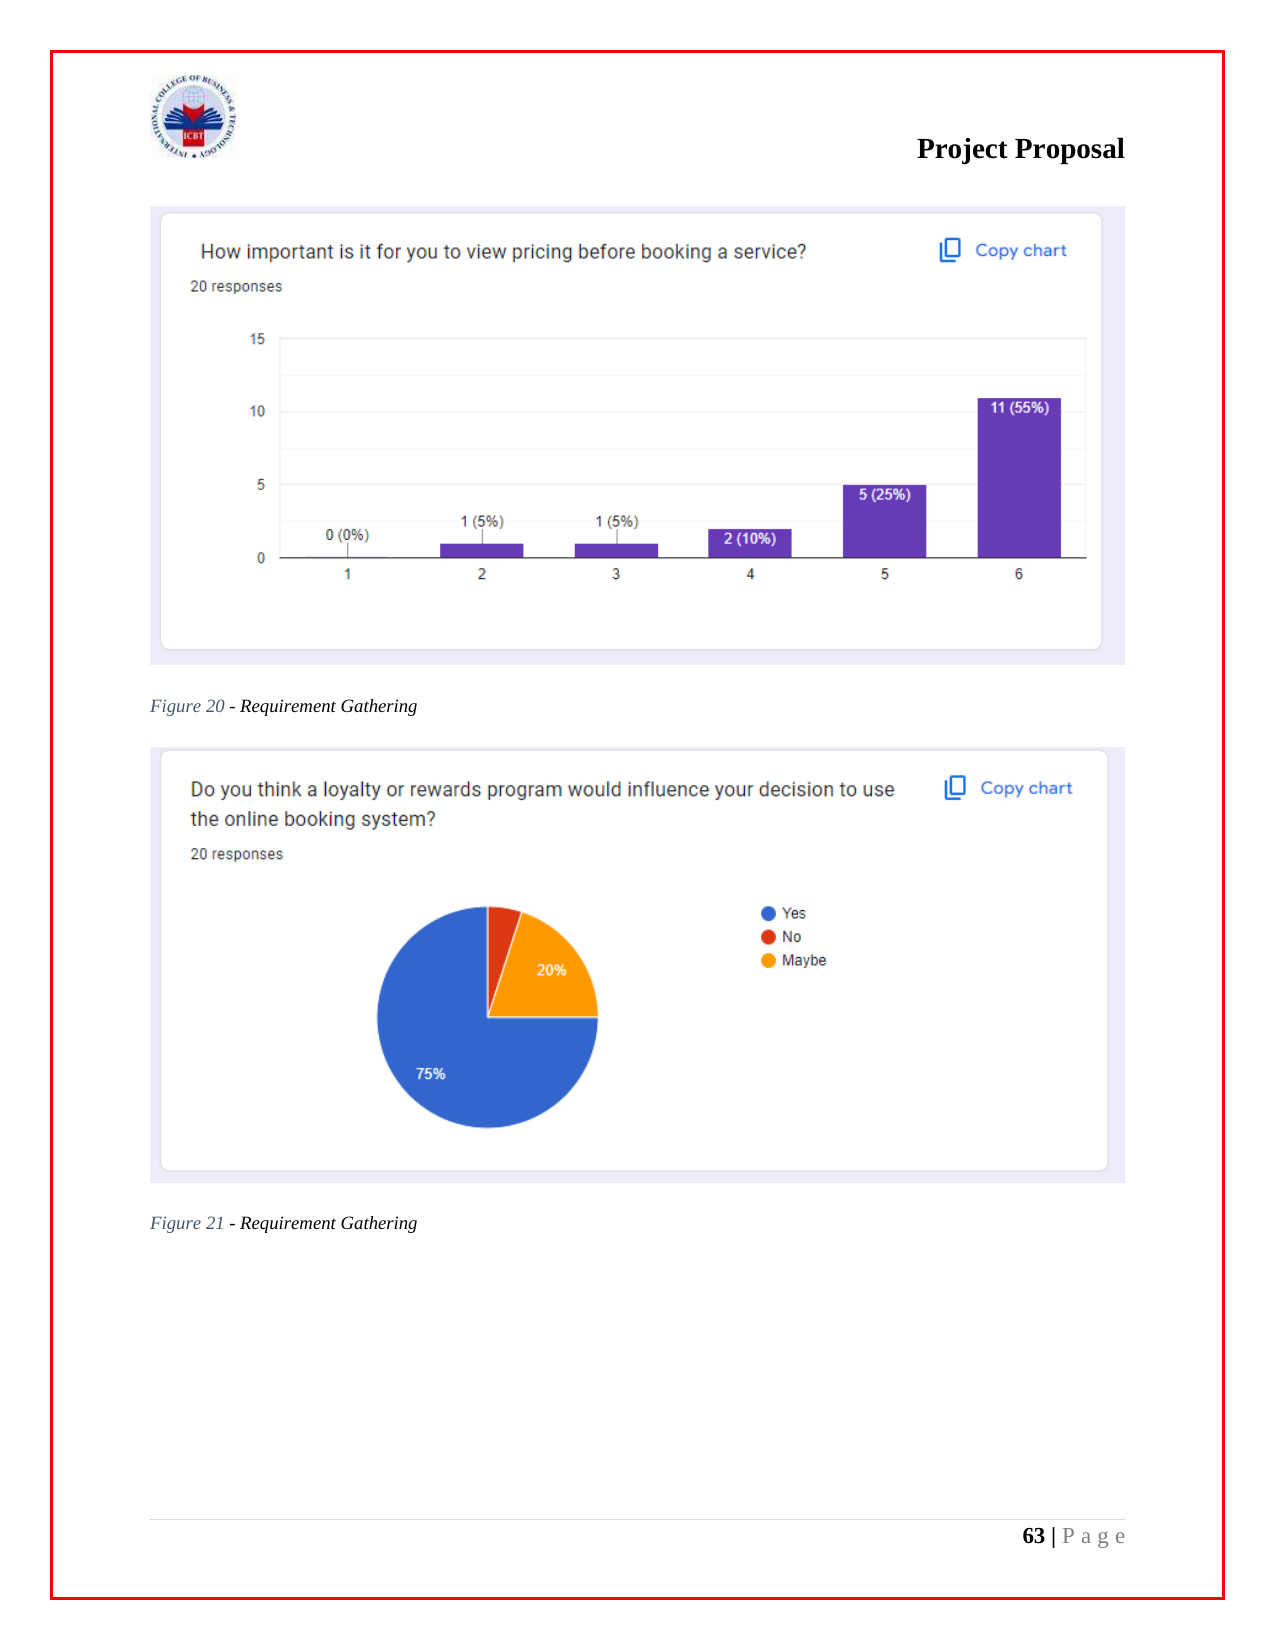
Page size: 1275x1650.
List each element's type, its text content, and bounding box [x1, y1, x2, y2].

picture [150, 206, 1125, 665]
text Figure 21 - Requirement Gathering [150, 1212, 1125, 1234]
text Figure 20 - Requirement Gathering [150, 695, 1125, 716]
picture [150, 747, 1125, 1183]
